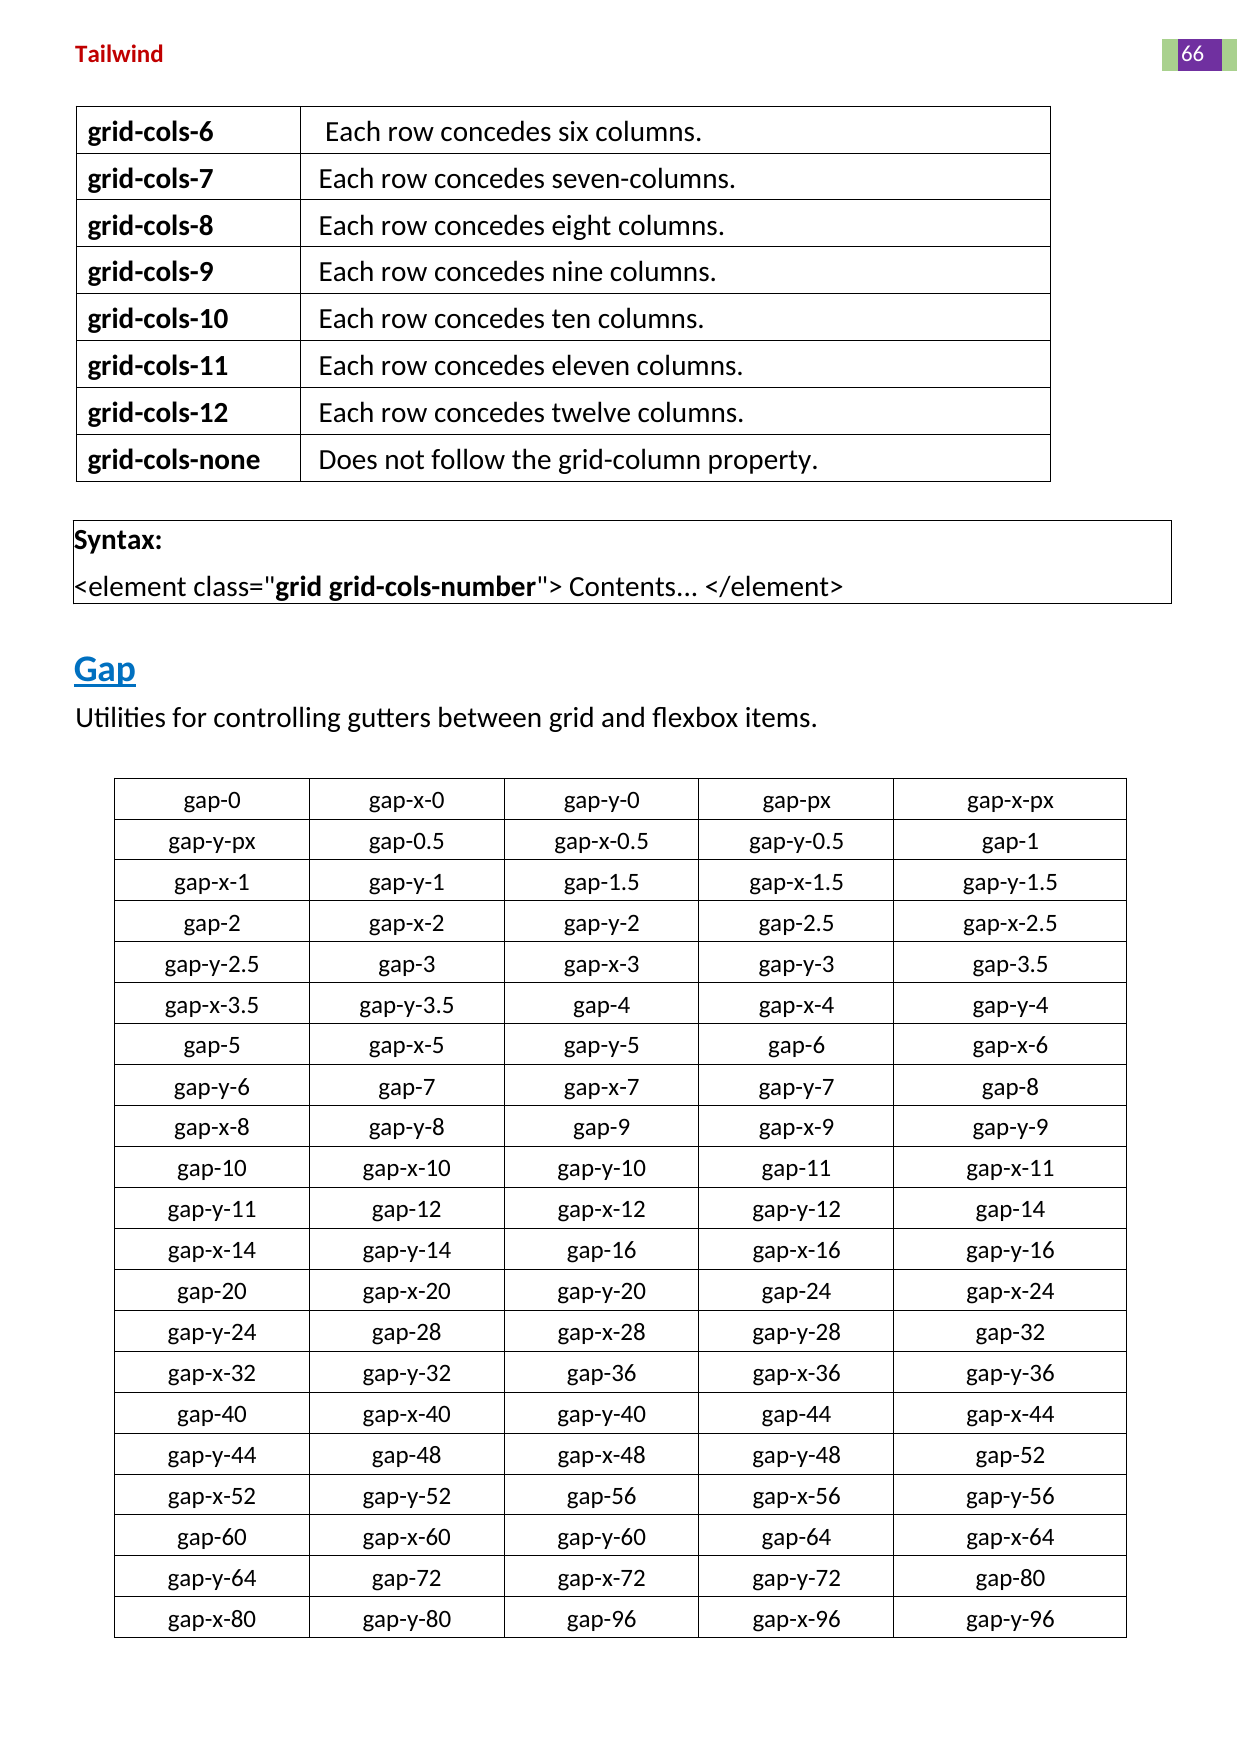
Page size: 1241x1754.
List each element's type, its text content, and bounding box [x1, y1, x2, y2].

table_cell gap-x-0.5 [505, 820, 698, 859]
table_cell grid-cols-10 [77, 294, 300, 340]
table_header gap-x-px [894, 779, 1126, 818]
table_cell Each row concedes eleven columns. [301, 341, 1050, 387]
table_cell gap-y-9 [894, 1106, 1126, 1146]
table_cell gap-20 [115, 1270, 309, 1310]
table_cell gap-1.5 [505, 860, 698, 900]
table_cell gap-2.5 [699, 901, 893, 941]
table_cell gap-11 [699, 1147, 893, 1187]
table_cell gap-52 [894, 1434, 1126, 1473]
table_cell gap-x-1.5 [699, 860, 893, 900]
table_cell gap-y-1 [310, 860, 504, 900]
table_cell gap-x-32 [115, 1352, 309, 1392]
table_cell gap-1 [894, 820, 1126, 859]
table_cell gap-x-3 [505, 942, 698, 982]
table_cell gap-8 [894, 1065, 1126, 1105]
table_cell gap-x-6 [894, 1024, 1126, 1064]
table_cell gap-12 [310, 1188, 504, 1228]
table_cell grid-cols-12 [77, 388, 300, 434]
table_cell gap-x-48 [505, 1434, 698, 1473]
table_cell gap-y-16 [894, 1229, 1126, 1269]
table_cell gap-y-3.5 [310, 983, 504, 1023]
text <element class="grid grid-cols-number"> Contents... </element> [74, 567, 1171, 603]
table_cell gap-64 [699, 1515, 893, 1555]
table_cell gap-y-8 [310, 1106, 504, 1146]
table_cell gap-9 [505, 1106, 698, 1146]
table_cell gap-y-40 [505, 1393, 698, 1432]
table_cell gap-x-7 [505, 1065, 698, 1105]
table_cell grid-cols-8 [77, 200, 300, 246]
table_cell Each row concedes twelve columns. [301, 388, 1050, 434]
table_cell gap-x-3.5 [115, 983, 309, 1023]
table_cell gap-x-44 [894, 1393, 1126, 1432]
table_cell gap-x-4 [699, 983, 893, 1023]
table_cell gap-x-60 [310, 1515, 504, 1555]
table_cell gap-14 [894, 1188, 1126, 1228]
table_cell gap-y-5 [505, 1024, 698, 1064]
table_cell gap-x-12 [505, 1188, 698, 1228]
table_cell gap-y-1.5 [894, 860, 1126, 900]
table_cell gap-x-28 [505, 1311, 698, 1351]
table_header gap-0 [115, 779, 309, 818]
table_cell grid-cols-7 [77, 154, 300, 199]
table_cell gap-10 [115, 1147, 309, 1187]
table_cell gap-x-2 [310, 901, 504, 941]
table_cell gap-y-px [115, 820, 309, 859]
table_cell gap-x-1 [115, 860, 309, 900]
text Syntax: [74, 521, 1171, 557]
table_cell grid-cols-11 [77, 341, 300, 387]
table_cell gap-40 [115, 1393, 309, 1432]
table_cell gap-x-64 [894, 1515, 1126, 1555]
table_cell gap-y-56 [894, 1475, 1126, 1514]
table_header gap-x-0 [310, 779, 504, 818]
table_cell gap-x-36 [699, 1352, 893, 1392]
table_cell grid-cols-none [77, 435, 300, 481]
table_cell gap-x-20 [310, 1270, 504, 1310]
table_cell gap-y-6 [115, 1065, 309, 1105]
table_cell gap-x-8 [115, 1106, 309, 1146]
table_cell gap-y-2.5 [115, 942, 309, 982]
table_cell Each row concedes nine columns. [301, 247, 1050, 293]
table_cell gap-y-96 [894, 1597, 1126, 1637]
table_cell gap-56 [505, 1475, 698, 1514]
table_cell gap-y-80 [310, 1597, 504, 1637]
table_cell gap-y-4 [894, 983, 1126, 1023]
table_cell gap-y-7 [699, 1065, 893, 1105]
table_cell gap-x-52 [115, 1475, 309, 1514]
subtitle Gap [73, 645, 1173, 691]
table_cell gap-x-5 [310, 1024, 504, 1064]
table_cell gap-y-44 [115, 1434, 309, 1473]
table_cell gap-16 [505, 1229, 698, 1269]
table_cell gap-28 [310, 1311, 504, 1351]
table_cell gap-0.5 [310, 820, 504, 859]
text Utilities for controlling gutters between grid and flexbox items. [75, 699, 1173, 735]
table_header gap-px [699, 779, 893, 818]
table_cell gap-y-28 [699, 1311, 893, 1351]
table_cell gap-3.5 [894, 942, 1126, 982]
table_cell grid-cols-6 [77, 107, 300, 152]
table_cell Each row concedes six columns. [301, 107, 1050, 152]
table_cell gap-2 [115, 901, 309, 941]
table_cell gap-y-32 [310, 1352, 504, 1392]
table_cell gap-6 [699, 1024, 893, 1064]
table_cell gap-y-0.5 [699, 820, 893, 859]
table_cell gap-y-64 [115, 1556, 309, 1596]
table_cell Each row concedes eight columns. [301, 200, 1050, 246]
table_cell gap-x-9 [699, 1106, 893, 1146]
table_cell gap-x-80 [115, 1597, 309, 1637]
table_cell gap-72 [310, 1556, 504, 1596]
table_cell gap-80 [894, 1556, 1126, 1596]
table_cell gap-y-24 [115, 1311, 309, 1351]
table_cell Does not follow the grid-column property. [301, 435, 1050, 481]
table_cell gap-x-11 [894, 1147, 1126, 1187]
table_cell gap-y-48 [699, 1434, 893, 1473]
table_cell gap-y-60 [505, 1515, 698, 1555]
table_cell gap-36 [505, 1352, 698, 1392]
table_cell gap-96 [505, 1597, 698, 1637]
table_cell gap-y-11 [115, 1188, 309, 1228]
table_cell gap-32 [894, 1311, 1126, 1351]
table_cell gap-y-20 [505, 1270, 698, 1310]
table_cell gap-y-3 [699, 942, 893, 982]
table_cell Each row concedes seven-columns. [301, 154, 1050, 199]
table_cell gap-x-56 [699, 1475, 893, 1514]
table_cell gap-y-2 [505, 901, 698, 941]
table_cell gap-x-2.5 [894, 901, 1126, 941]
table_cell Each row concedes ten columns. [301, 294, 1050, 340]
table_cell gap-24 [699, 1270, 893, 1310]
table_cell gap-x-24 [894, 1270, 1126, 1310]
table_cell gap-y-10 [505, 1147, 698, 1187]
table_cell gap-y-36 [894, 1352, 1126, 1392]
table_cell gap-x-14 [115, 1229, 309, 1269]
table_cell gap-3 [310, 942, 504, 982]
table_cell gap-y-14 [310, 1229, 504, 1269]
table_cell gap-60 [115, 1515, 309, 1555]
table_cell grid-cols-9 [77, 247, 300, 293]
table_cell gap-5 [115, 1024, 309, 1064]
table_cell gap-x-72 [505, 1556, 698, 1596]
table_cell gap-x-16 [699, 1229, 893, 1269]
table_cell gap-x-10 [310, 1147, 504, 1187]
table_cell gap-44 [699, 1393, 893, 1432]
table_cell gap-x-40 [310, 1393, 504, 1432]
table_cell gap-7 [310, 1065, 504, 1105]
table_cell gap-48 [310, 1434, 504, 1473]
table_cell gap-4 [505, 983, 698, 1023]
table_cell gap-x-96 [699, 1597, 893, 1637]
table_cell gap-y-72 [699, 1556, 893, 1596]
table_cell gap-y-12 [699, 1188, 893, 1228]
table_header gap-y-0 [505, 779, 698, 818]
table_cell gap-y-52 [310, 1475, 504, 1514]
